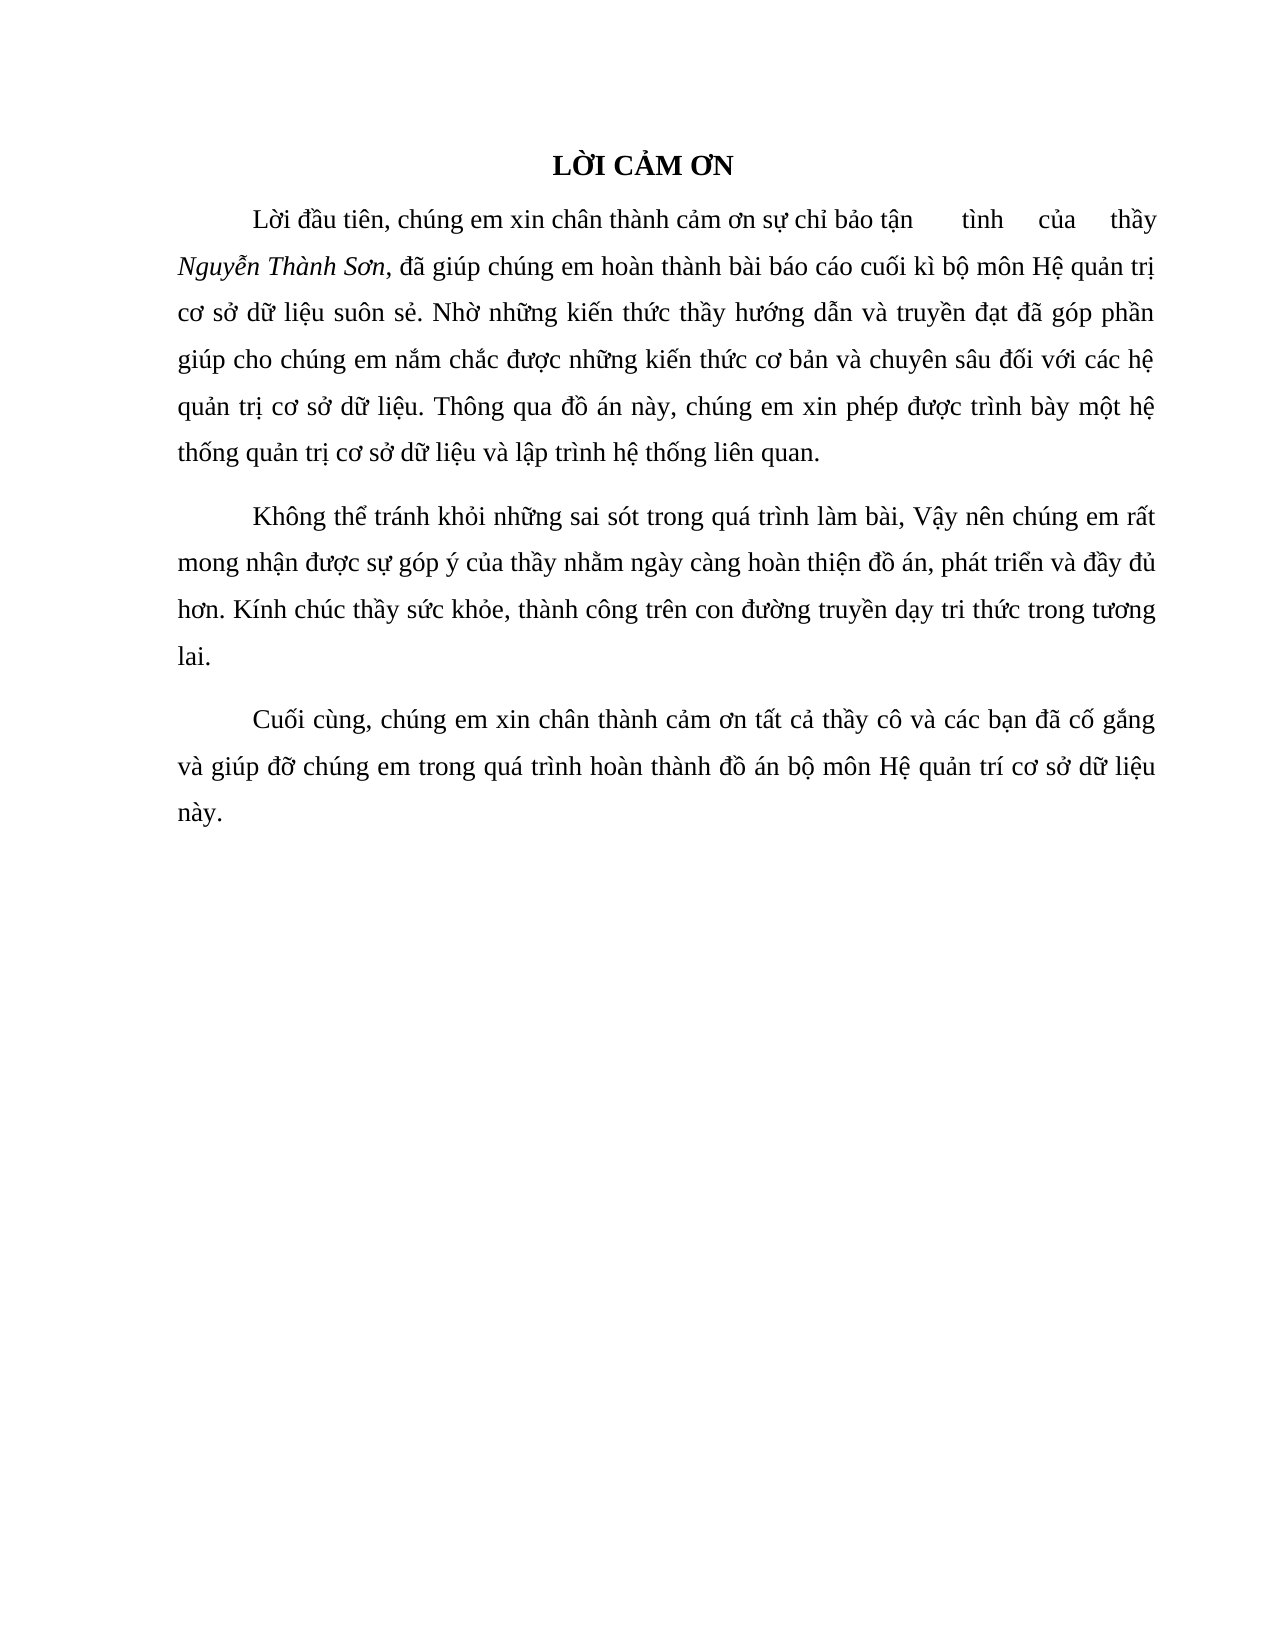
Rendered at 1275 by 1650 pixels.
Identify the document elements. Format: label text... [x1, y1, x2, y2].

text Không thể tránh khỏi những sai sót trong quá trình làm bài, Vậy nên chúng em rất mong nhận được sự góp ý của thầy nhằm ngày càng hoàn thiện đồ án, phát triển và đầy đủ hơn. Kính chúc thầy sức khỏe, thành công trên con đường truyền dạy tri thức trong tương lai. [177, 499, 1157, 671]
text Cuối cùng, chúng em xin chân thành cảm ơn tất cả thầy cô và các bạn đã cố gắng và giúp đỡ chúng em trong quá trình hoàn thành đồ án bộ môn Hệ quản trí cơ sở dữ liệu này. [177, 703, 1157, 827]
subtitle LỜI CẢM ƠN [552, 148, 1014, 181]
text Lời đầu tiên, chúng em xin chân thành cảm ơn sự chỉ bảo tận tình của thầy Nguyễn Thành Sơn, đã giúp chúng em hoàn thành bài báo cáo cuối kì bộ môn Hệ quản trị cơ sở dữ liệu suôn sẻ. Nhờ những kiến thức thầy hướng dẫn và truyền đạt đã góp phần giúp cho chúng em nắm chắc được những kiến thức cơ bản và chuyên sâu đối với các hệ quản trị cơ sở dữ liệu. Thông qua đồ án này, chúng em xin phép được trình bày một hệ thống quản trị cơ sở dữ liệu và lập trình hệ thống liên quan. [177, 203, 1157, 467]
